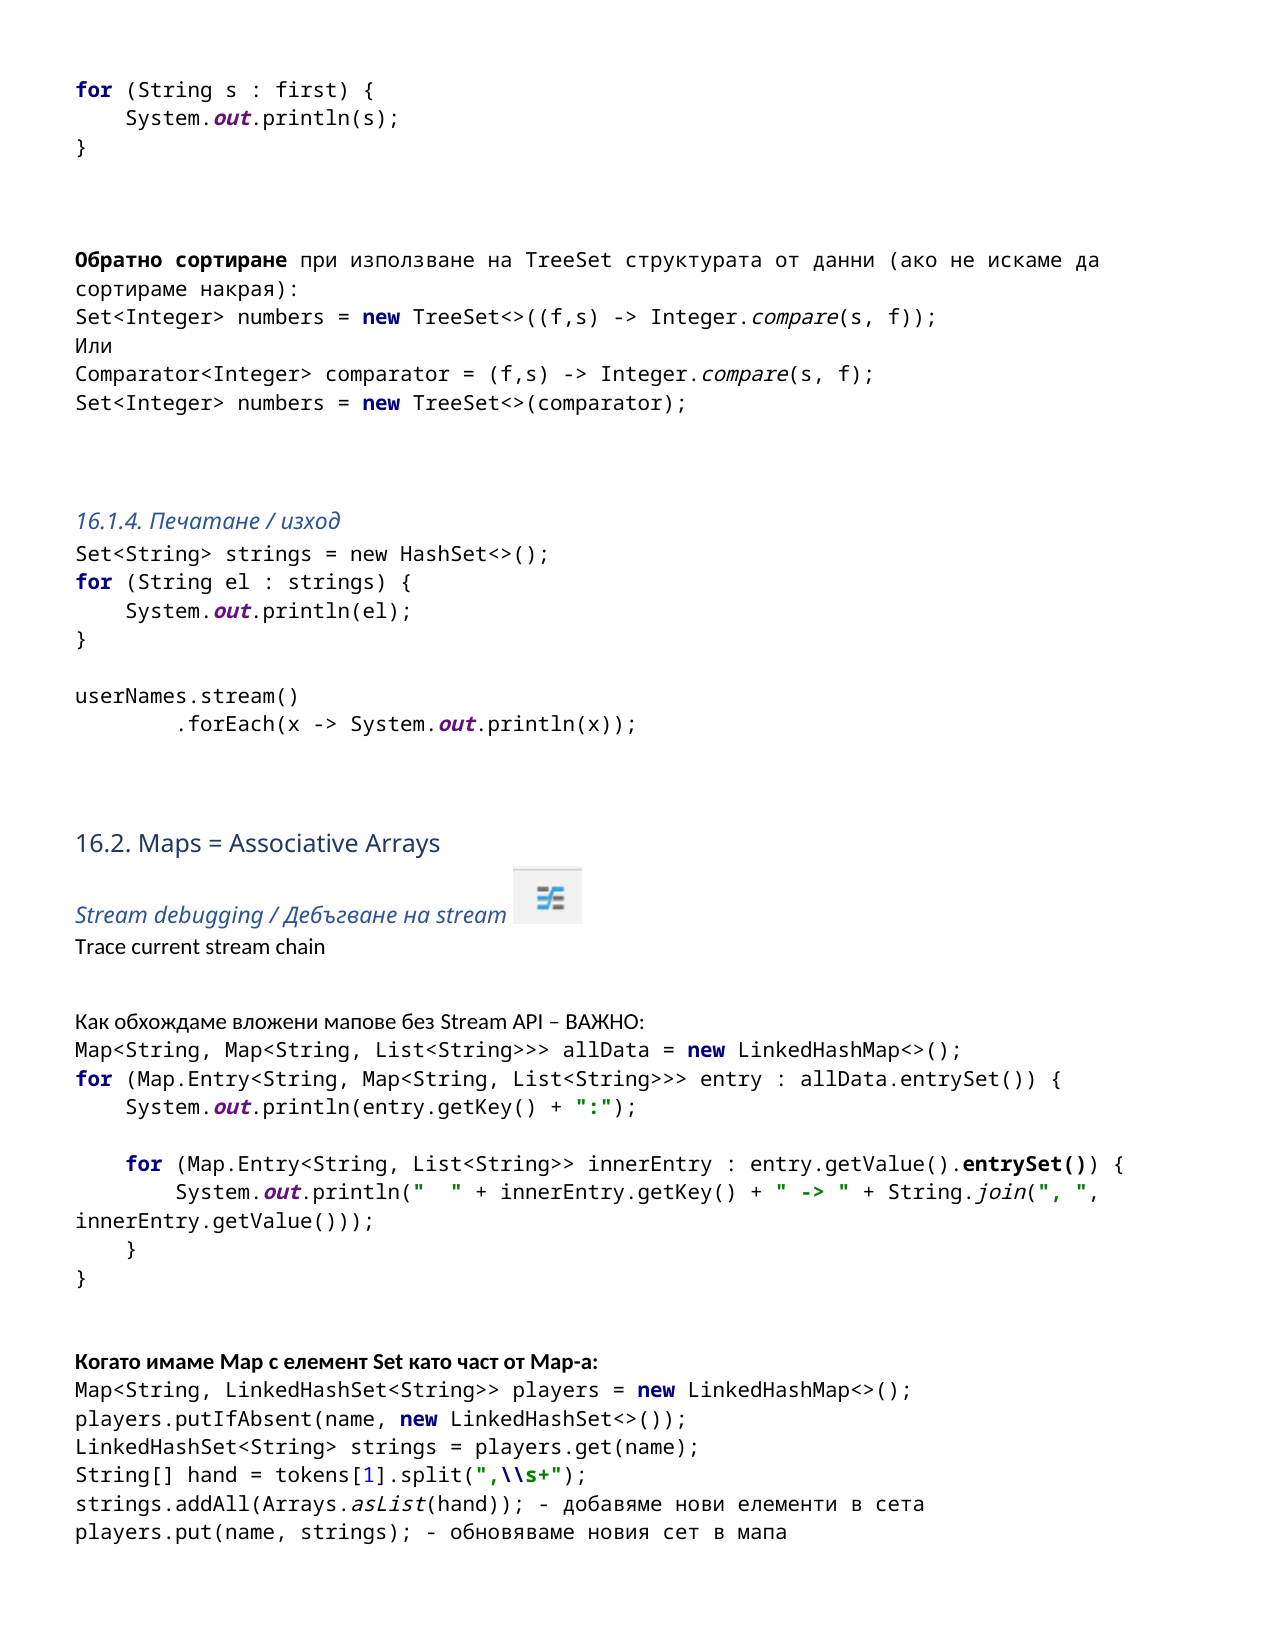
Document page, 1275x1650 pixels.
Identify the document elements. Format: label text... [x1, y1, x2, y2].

text Set<String> strings = new HashSet<>(); [75, 539, 1200, 567]
text strings.addAll(Arrays.asList(hand)); - добавяме нови елементи в сета players.put(name, strings); - обновяваме новия сет в мапа [75, 1489, 1200, 1546]
text players.putIfAbsent(name, new LinkedHashSet<>()); LinkedHashSet<String> strings = players.get(name); [75, 1404, 1200, 1461]
text Или [75, 331, 1200, 359]
text for (Map.Entry<String, Map<String, List<String>>> entry : allData.entrySet()) { System.out.println(entry.getKey() + ":"); for (Map.Entry<String, List<String>> innerEntry : entry.getValue().entrySet()) { System.out.println(" " + innerEntry.getKey() + " -> " + String.join(", ", innerEntry.getValue())); } } [75, 1064, 1200, 1291]
text userNames.stream() .forEach(x -> System.out.println(x)); [75, 681, 1200, 738]
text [75, 75, 1200, 160]
text Map<String, Map<String, List<String>>> allData = new LinkedHashMap<>(); [75, 1035, 1200, 1064]
subtitle Stream debugging / Дебъгване на stream [75, 867, 1200, 930]
text String[] hand = tokens[1].split(",\\s+"); [75, 1461, 1200, 1489]
text Когато имаме Map с елемент Set като част от Map-a: [75, 1347, 1200, 1375]
subtitle 16.2. Maps = Associative Arrays [75, 826, 1200, 860]
text Map<String, LinkedHashSet<String>> players = new LinkedHashMap<>(); [75, 1375, 1200, 1404]
text Trace current stream chain [75, 932, 1200, 960]
subtitle 16.1.4. Печатане / изход [75, 505, 1200, 537]
text Обратно сортиране при използване на TreeSet структурата от данни (ако не искаме да сортираме накрая): [75, 246, 1200, 302]
text Set<Integer> numbers = new TreeSet<>((f,s) -> Integer.compare(s, f)); [75, 302, 1200, 331]
text Comparator<Integer> comparator = (f,s) -> Integer.compare(s, f); Set<Integer> numbers = new TreeSet<>(comparator); [75, 359, 1200, 416]
text for (String el : strings) { System.out.println(el); } [75, 567, 1200, 653]
picture [513, 866, 582, 924]
text Как обхождаме вложени мапове без Stream API – ВАЖНО: [75, 1007, 1200, 1035]
